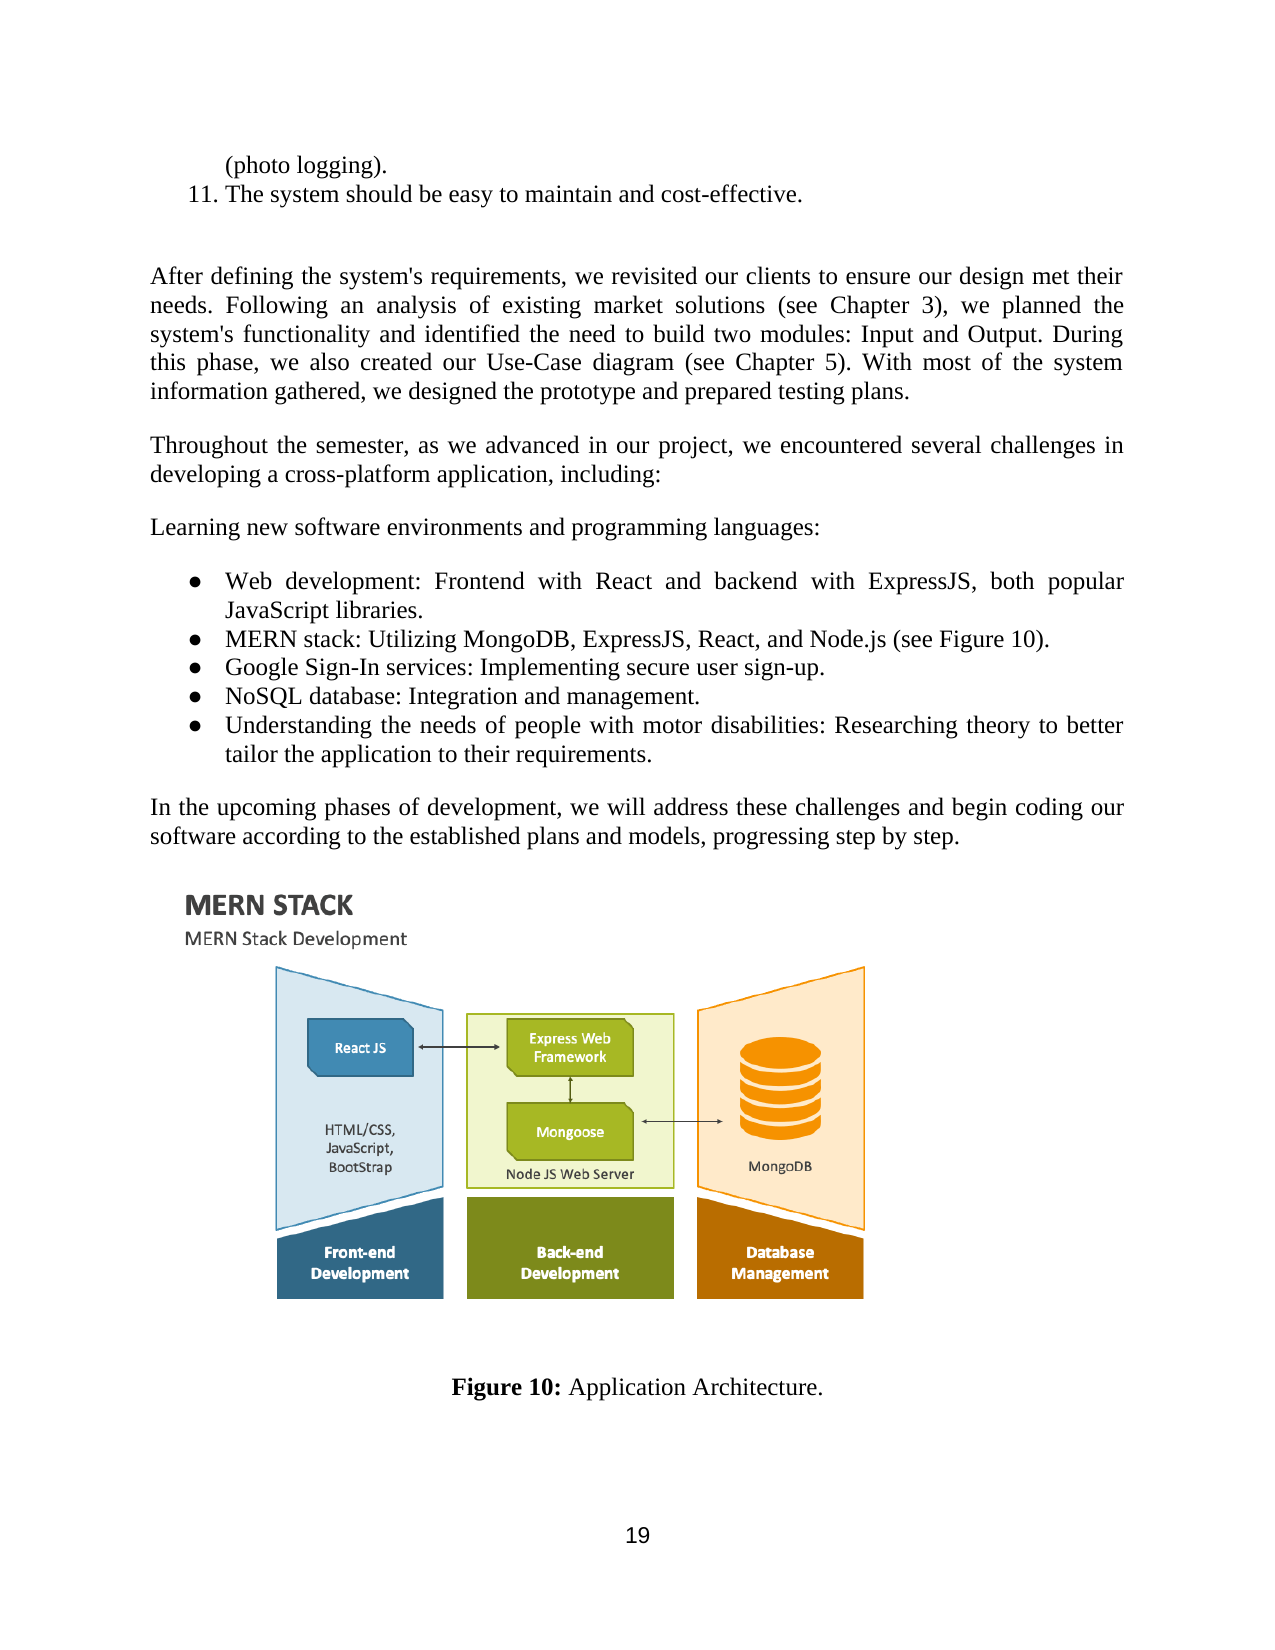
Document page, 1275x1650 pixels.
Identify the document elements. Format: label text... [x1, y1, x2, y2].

list The system should be easy to maintain and cost-effective. [187, 179, 1125, 207]
list Web development: Frontend with React and backend with ExpressJS, both popular JavaScript libraries. [187, 566, 1125, 624]
text Throughout the semester, as we advanced in our project, we encountered several challenges in developing a cross-platform application, including: [150, 430, 1125, 487]
list NoSQL database: Integration and management. [187, 681, 1125, 710]
text In the upcoming phases of development, we will address these challenges and begin coding our software according to the established plans and models, progressing step by step. [150, 792, 1125, 850]
text After defining the system's requirements, we revisited our clients to ensure our design met their needs. Following an analysis of existing market solutions (see Chapter 3), we planned the system's functionality and identified the need to build two modules: Input and Output. During this phase, we also created our Use-Case diagram (see Chapter 5). With most of the system information gathered, we designed the prototype and prepared testing plans. [150, 261, 1125, 405]
list Google Sign-In services: Implementing secure user sign-up. [187, 652, 1125, 681]
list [187, 150, 1125, 179]
text Figure 10: Application Architecture. [150, 1372, 1125, 1401]
text Learning new software environments and programming languages: [150, 512, 1125, 541]
list MERN stack: Utilizing MongoDB, ExpressJS, React, and Node.js (see Figure 10). [187, 624, 1125, 652]
list Understanding the needs of people with motor disabilities: Researching theory to better tailor the application to their requirements. [187, 710, 1125, 767]
picture [150, 875, 990, 1347]
